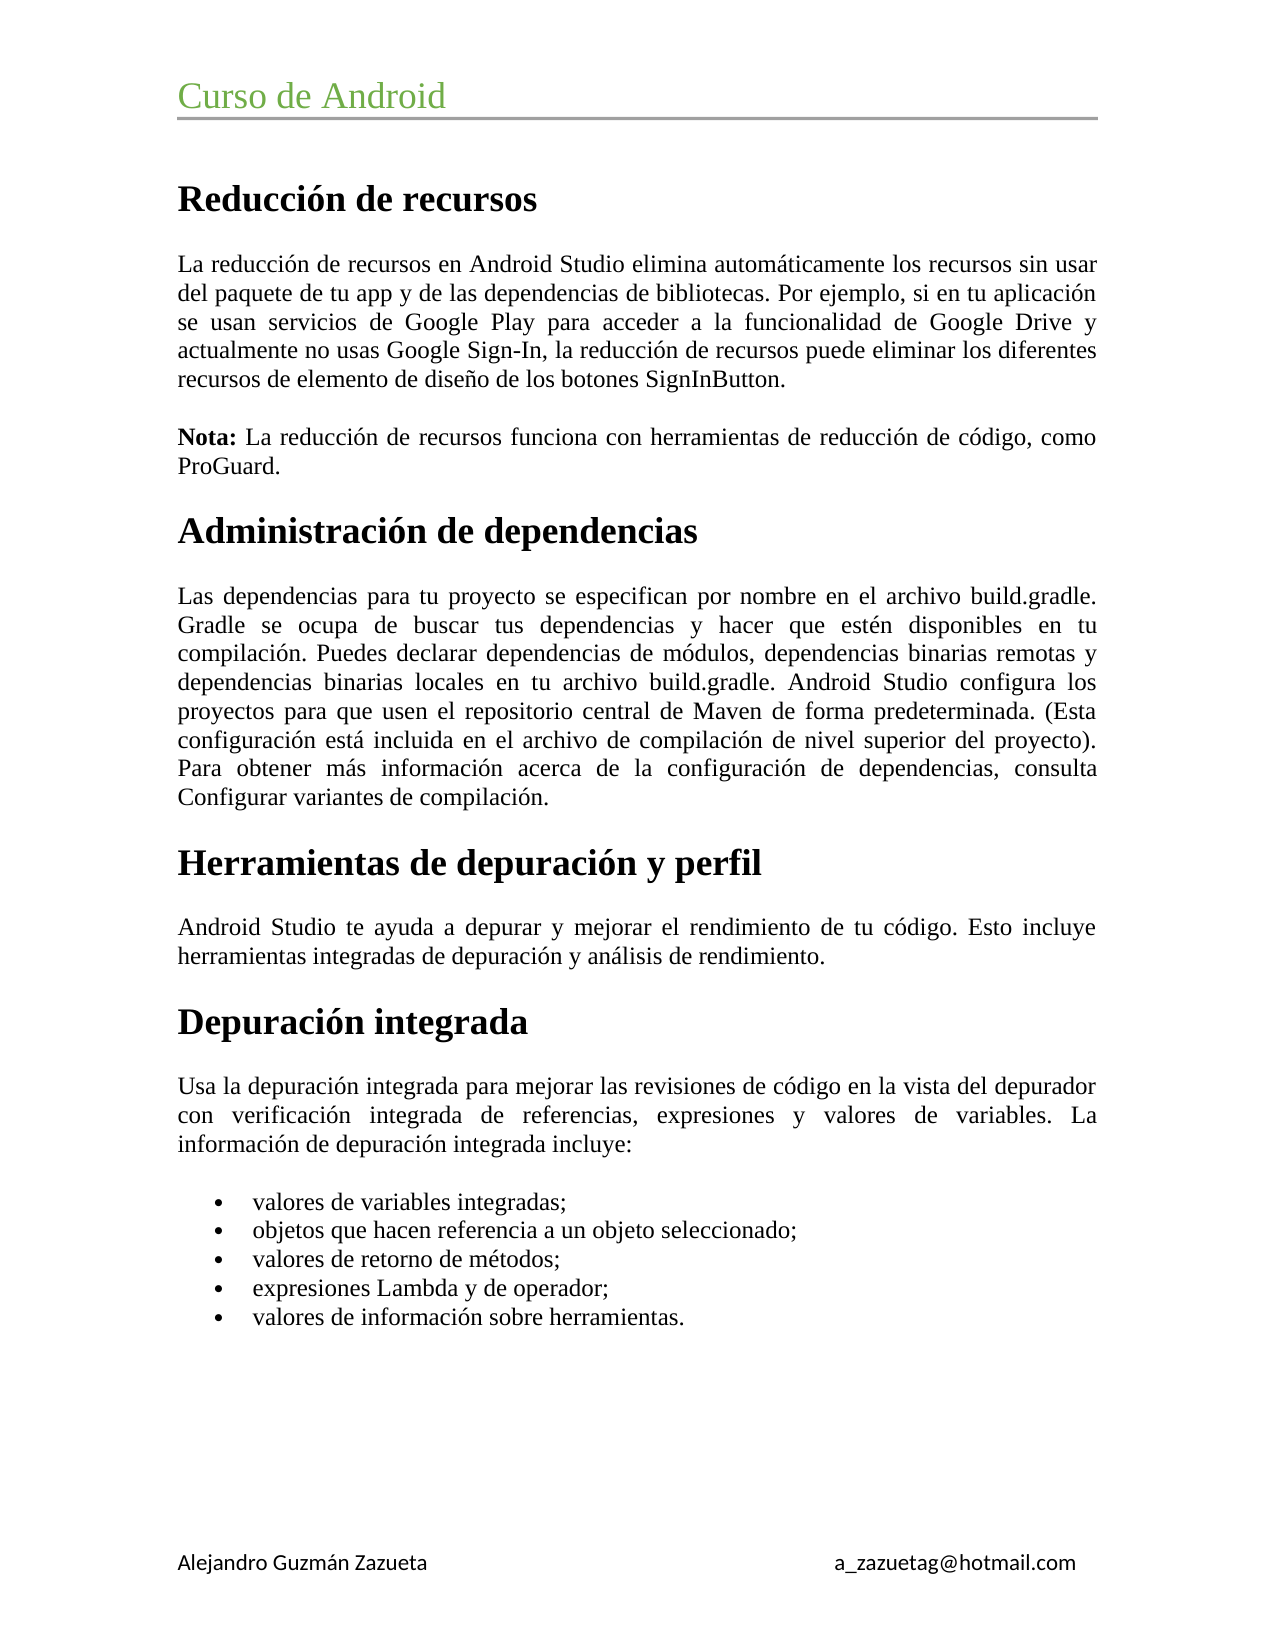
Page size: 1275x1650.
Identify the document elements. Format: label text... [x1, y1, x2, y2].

text Herramientas de depuración y perfil [177, 840, 1098, 883]
list valores de información sobre herramientas. [215, 1302, 1098, 1331]
text Nota: La reducción de recursos funciona con herramientas de reducción de código, como ProGuard. [177, 422, 1098, 479]
list expresiones Lambda y de operador; [215, 1273, 1098, 1302]
list valores de retorno de métodos; [215, 1244, 1098, 1273]
text Las dependencias para tu proyecto se especifican por nombre en el archivo build.gradle. Gradle se ocupa de buscar tus dependencias y hacer que estén disponibles en tu compilación. Puedes declarar dependencias de módulos, dependencias binarias remotas y dependencias binarias locales en tu archivo build.gradle. Android Studio configura los proyectos para que usen el repositorio central de Maven de forma predeterminada. (Esta configuración está incluida en el archivo de compilación de nivel superior del proyecto). Para obtener más información acerca de la configuración de dependencias, consulta Configurar variantes de compilación. [177, 581, 1098, 811]
text Depuración integrada [177, 999, 1098, 1042]
text La reducción de recursos en Android Studio elimina automáticamente los recursos sin usar del paquete de tu app y de las dependencias de bibliotecas. Por ejemplo, si en tu aplicación se usan servicios de Google Play para acceder a la funcionalidad de Google Drive y actualmente no usas Google Sign-In, la reducción de recursos puede eliminar los diferentes recursos de elemento de diseño de los botones SignInButton. [177, 249, 1098, 393]
text Usa la depuración integrada para mejorar las revisiones de código en la vista del depurador con verificación integrada de referencias, expresiones y valores de variables. La información de depuración integrada incluye: [177, 1071, 1098, 1158]
list objetos que hacen referencia a un objeto seleccionado; [215, 1216, 1098, 1244]
text Reducción de recursos [177, 177, 1098, 220]
text Administración de dependencias [177, 509, 1098, 552]
list valores de variables integradas; [215, 1187, 1098, 1216]
text Android Studio te ayuda a depurar y mejorar el rendimiento de tu código. Esto incluye herramientas integradas de depuración y análisis de rendimiento. [177, 912, 1098, 970]
